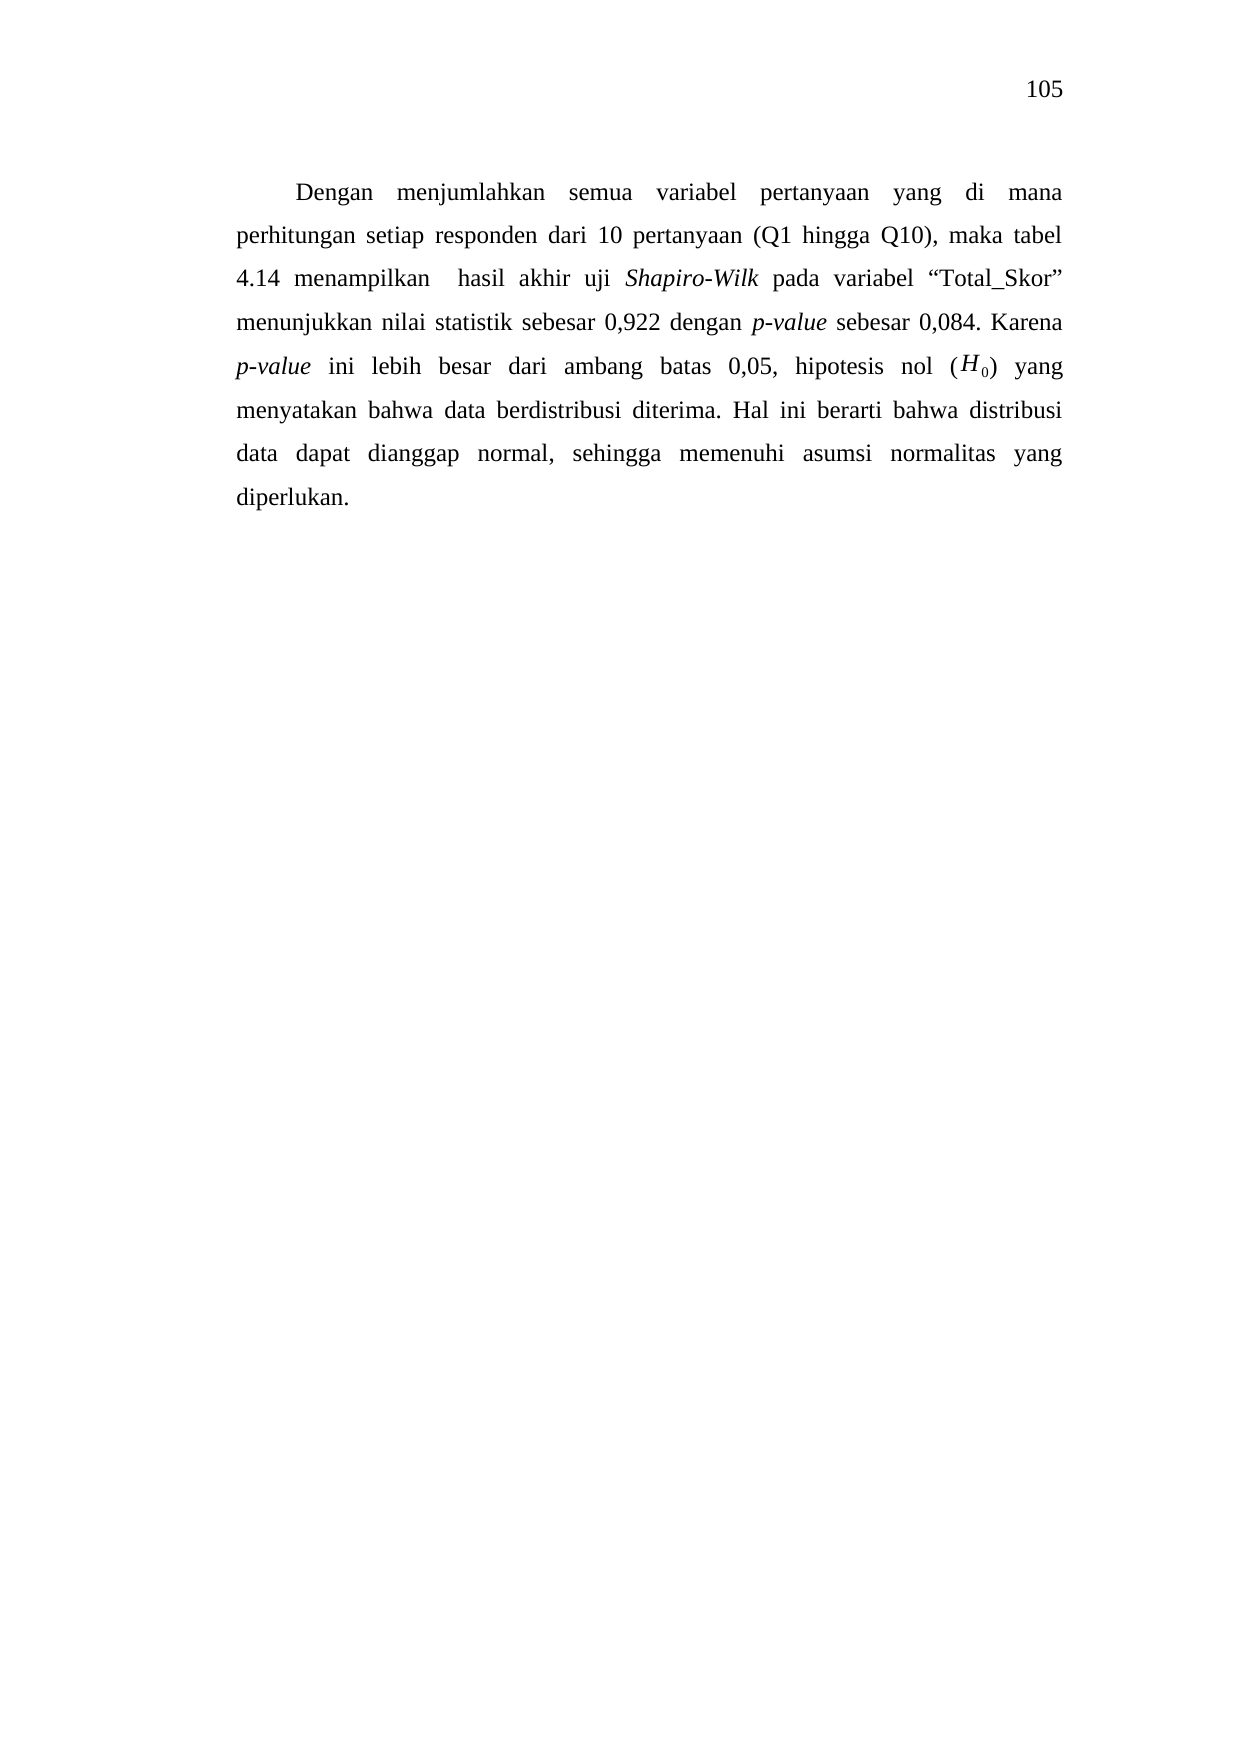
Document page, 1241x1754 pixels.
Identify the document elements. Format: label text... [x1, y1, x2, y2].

text Dengan menjumlahkan semua variabel pertanyaan yang di mana perhitungan setiap responden dari 10 pertanyaan (Q1 hingga Q10), maka tabel 4.14 menampilkan hasil akhir uji Shapiro-Wilk pada variabel “Total_Skor” menunjukkan nilai statistik sebesar 0,922 dengan p-value sebesar 0,084. Karena p-value ini lebih besar dari ambang batas 0,05, hipotesis nol () yang menyatakan bahwa data berdistribusi diterima. Hal ini berarti bahwa distribusi data dapat dianggap normal, sehingga memenuhi asumsi normalitas yang diperlukan. [236, 177, 1063, 510]
